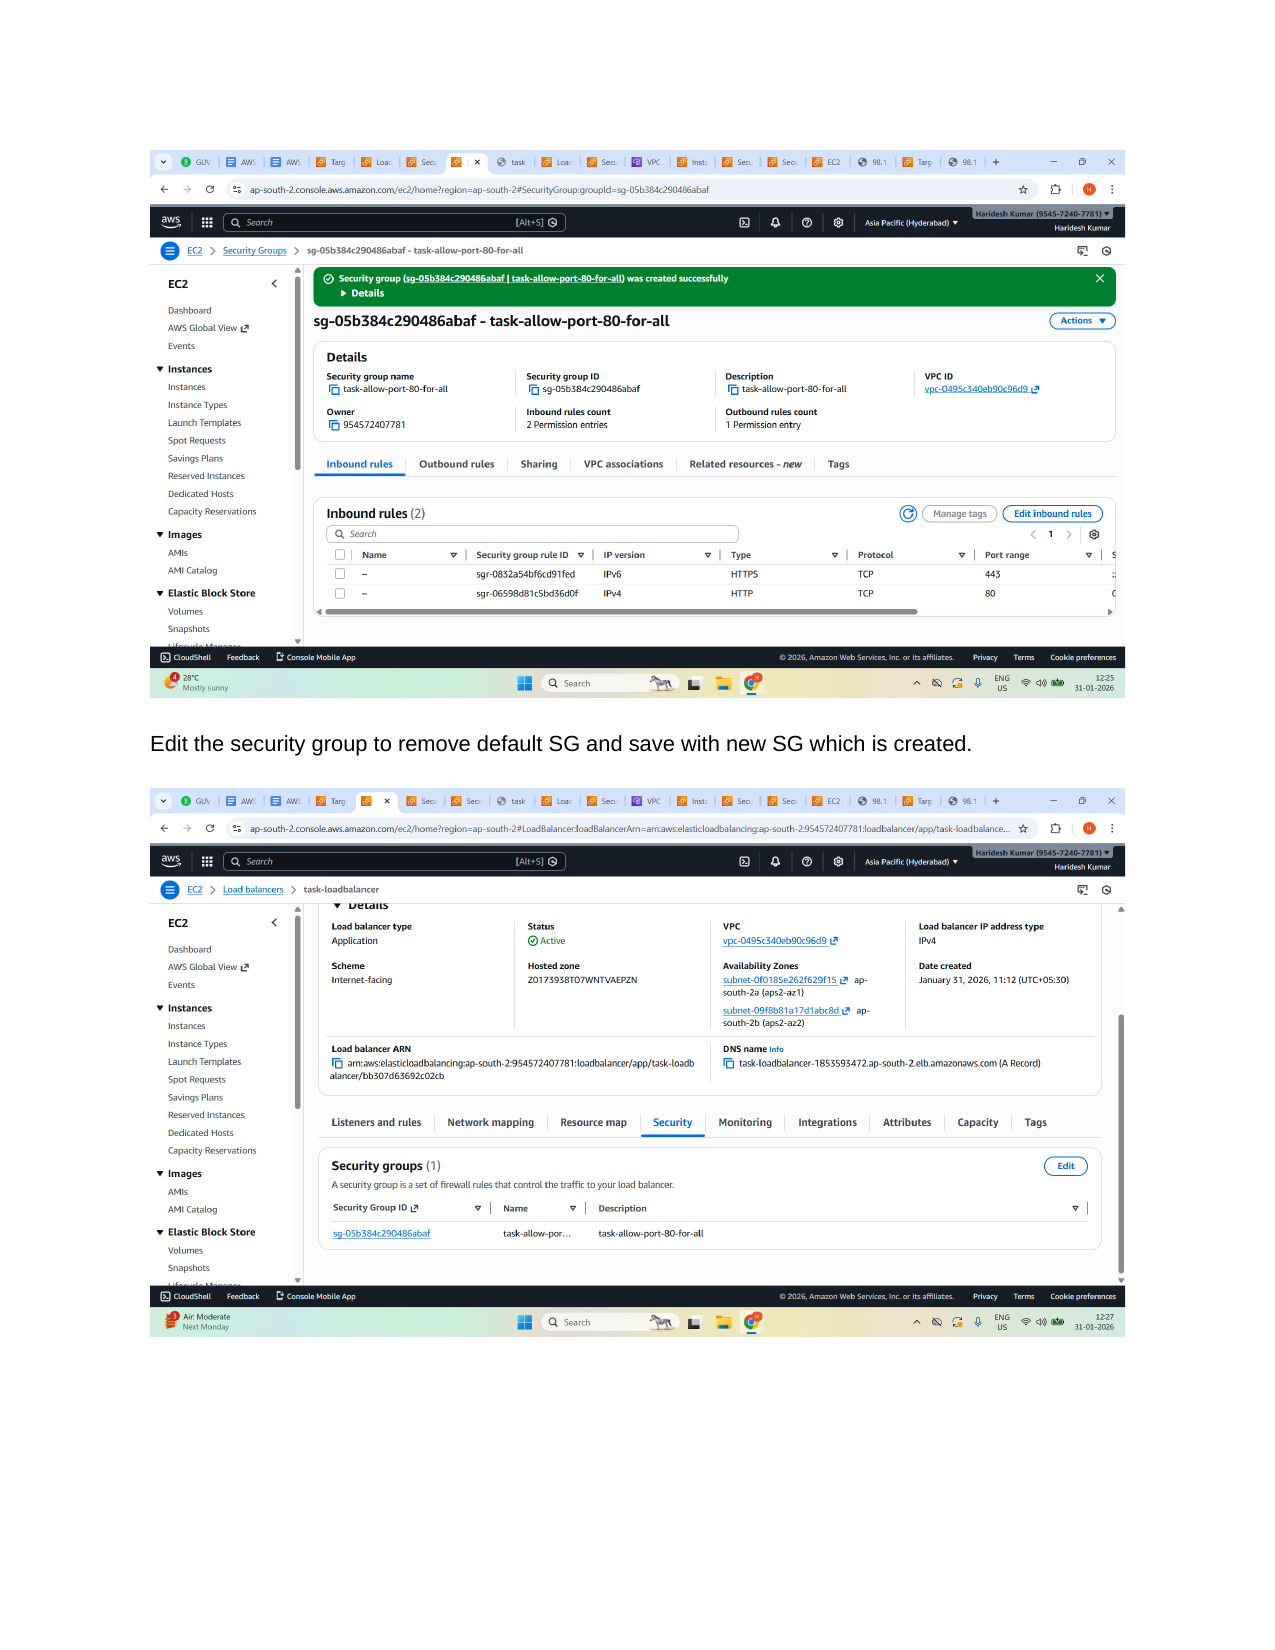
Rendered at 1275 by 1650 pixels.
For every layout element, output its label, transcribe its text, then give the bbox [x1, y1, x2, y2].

picture [150, 788, 1125, 1337]
text Edit the security group to remove default SG and save with new SG which is created. [150, 731, 1125, 756]
picture [150, 150, 1125, 698]
